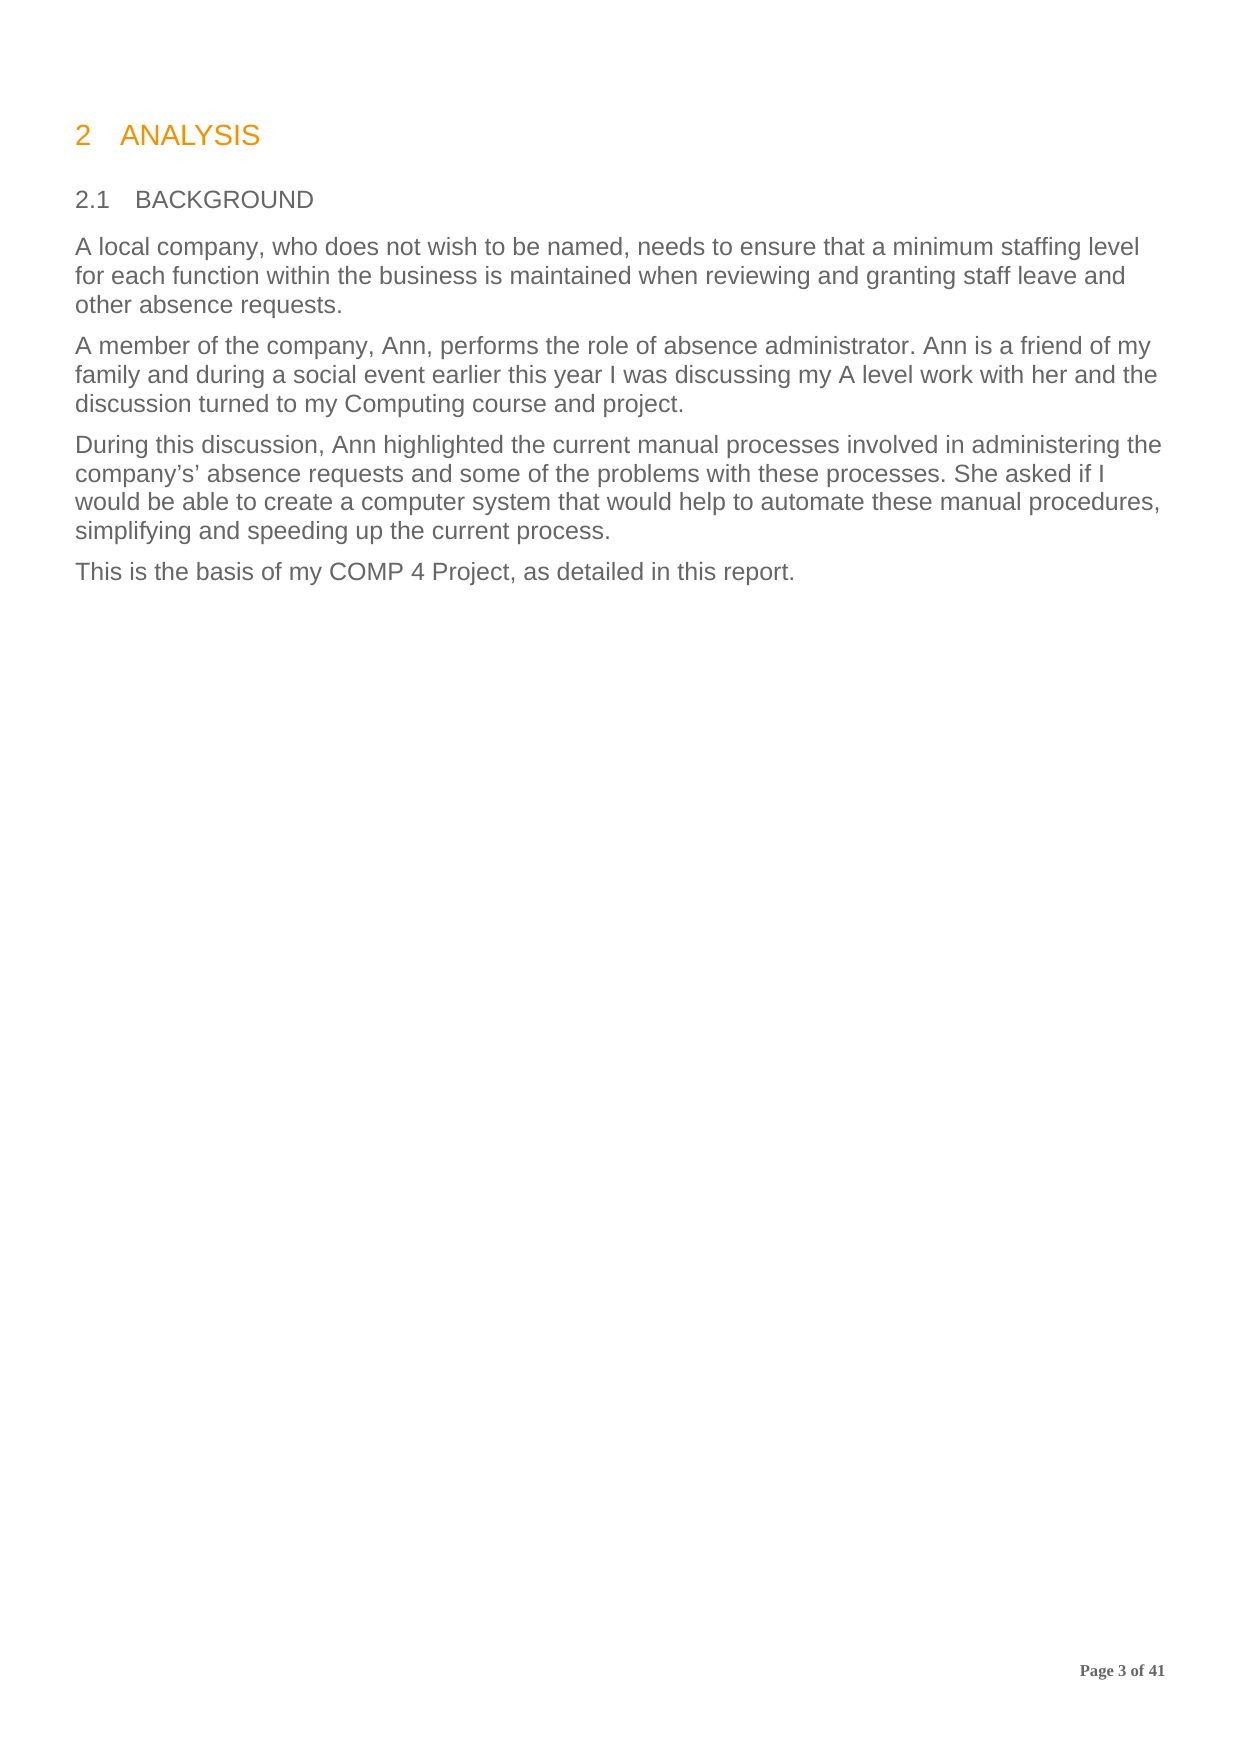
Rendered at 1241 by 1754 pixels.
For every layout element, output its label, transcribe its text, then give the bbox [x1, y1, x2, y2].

subtitle Background [75, 185, 1165, 214]
subtitle Analysis [75, 118, 1165, 152]
text This is the basis of my COMP 4 Project, as detailed in this report. [75, 557, 1165, 586]
text During this discussion, Ann highlighted the current manual processes involved in administering the company’s’ absence requests and some of the problems with these processes. She asked if I would be able to create a computer system that would help to automate these manual procedures, simplifying and speeding up the current process. [75, 430, 1165, 545]
text A local company, who does not wish to be named, needs to ensure that a minimum staffing level for each function within the business is maintained when reviewing and granting staff leave and other absence requests. [75, 232, 1165, 319]
text A member of the company, Ann, performs the role of absence administrator. Ann is a friend of my family and during a social event earlier this year I was discussing my A level work with her and the discussion turned to my Computing course and project. [75, 331, 1165, 417]
